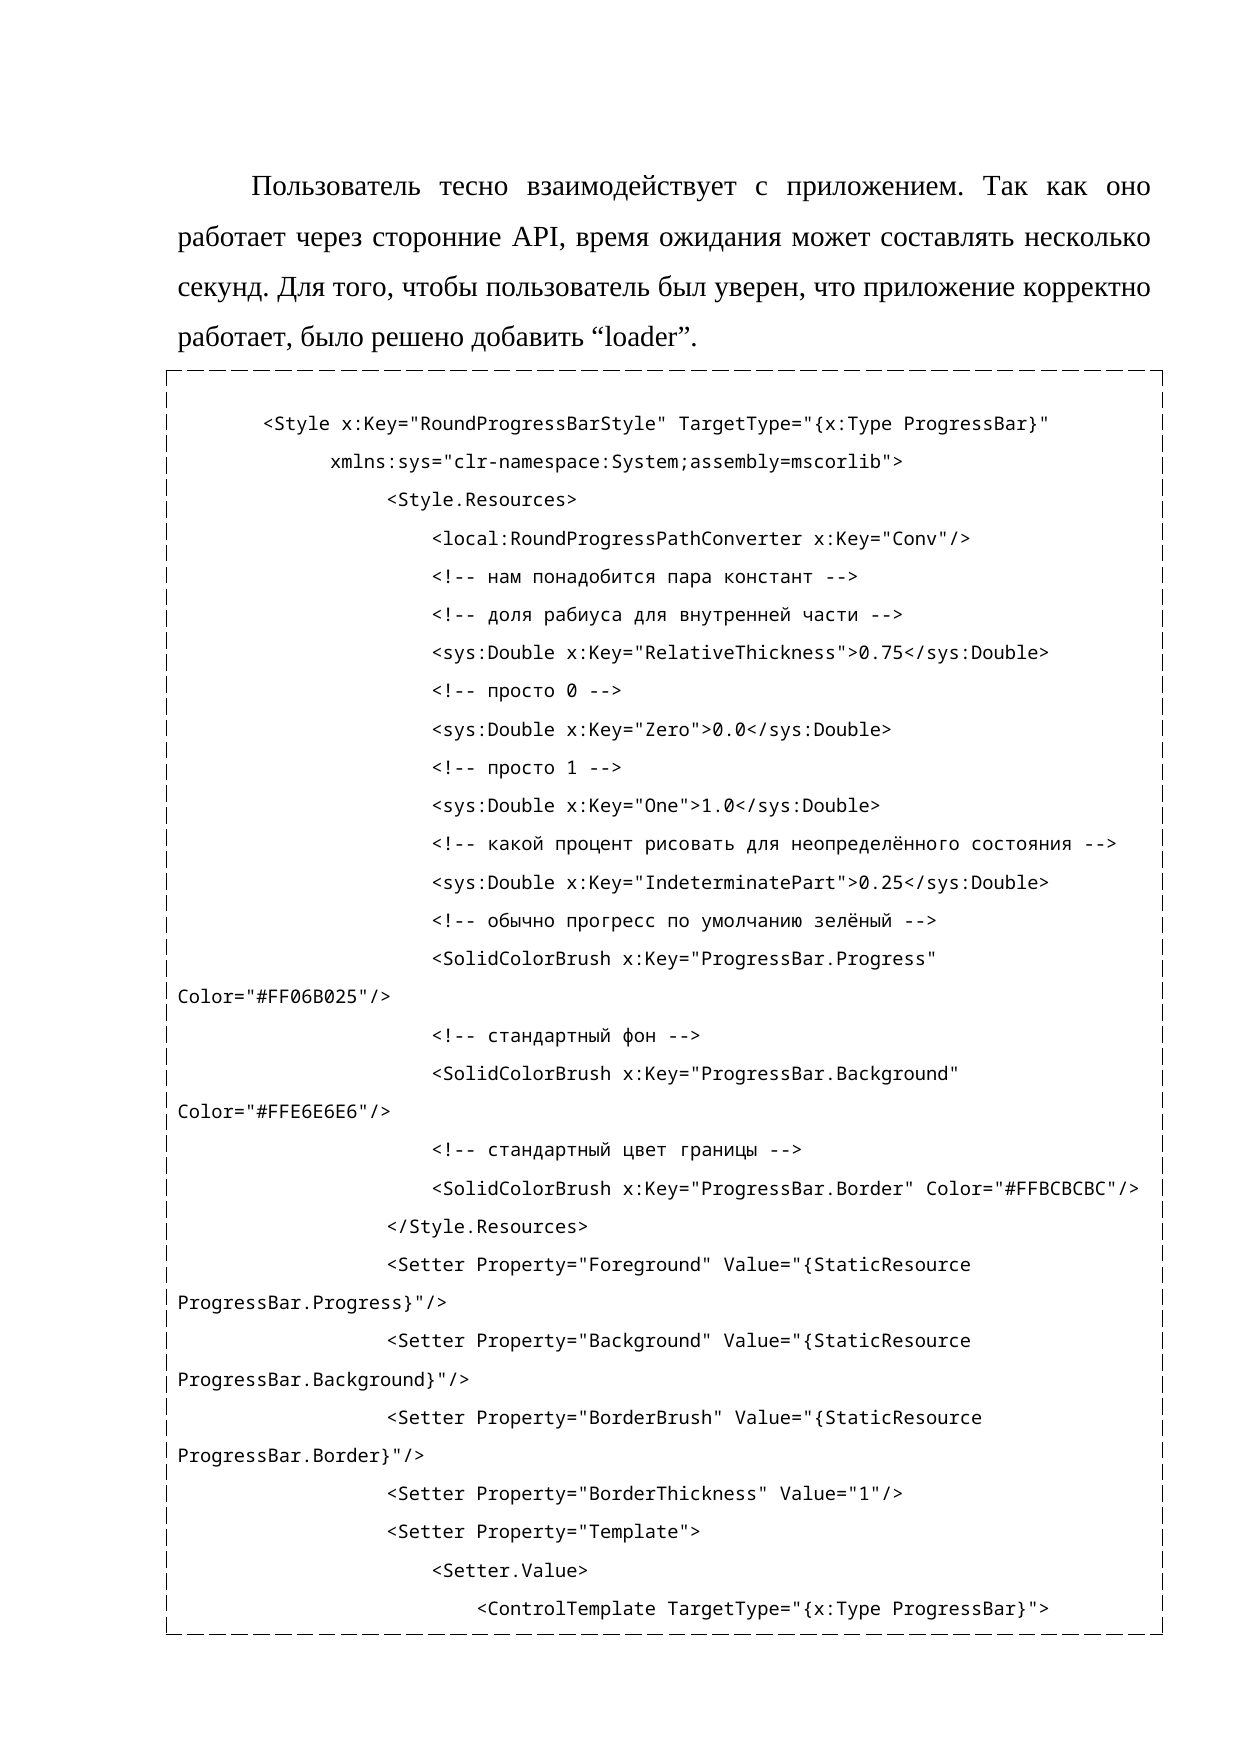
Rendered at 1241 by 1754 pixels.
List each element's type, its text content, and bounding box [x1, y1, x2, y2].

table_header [166, 370, 1163, 1634]
text Пользователь тесно взаимодействует с приложением. Так как оно работает через сторонние API, время ожидания может составлять несколько секунд. Для того, чтобы пользователь был уверен, что приложение корректно работает, было решено добавить “loader”. [177, 168, 1152, 353]
